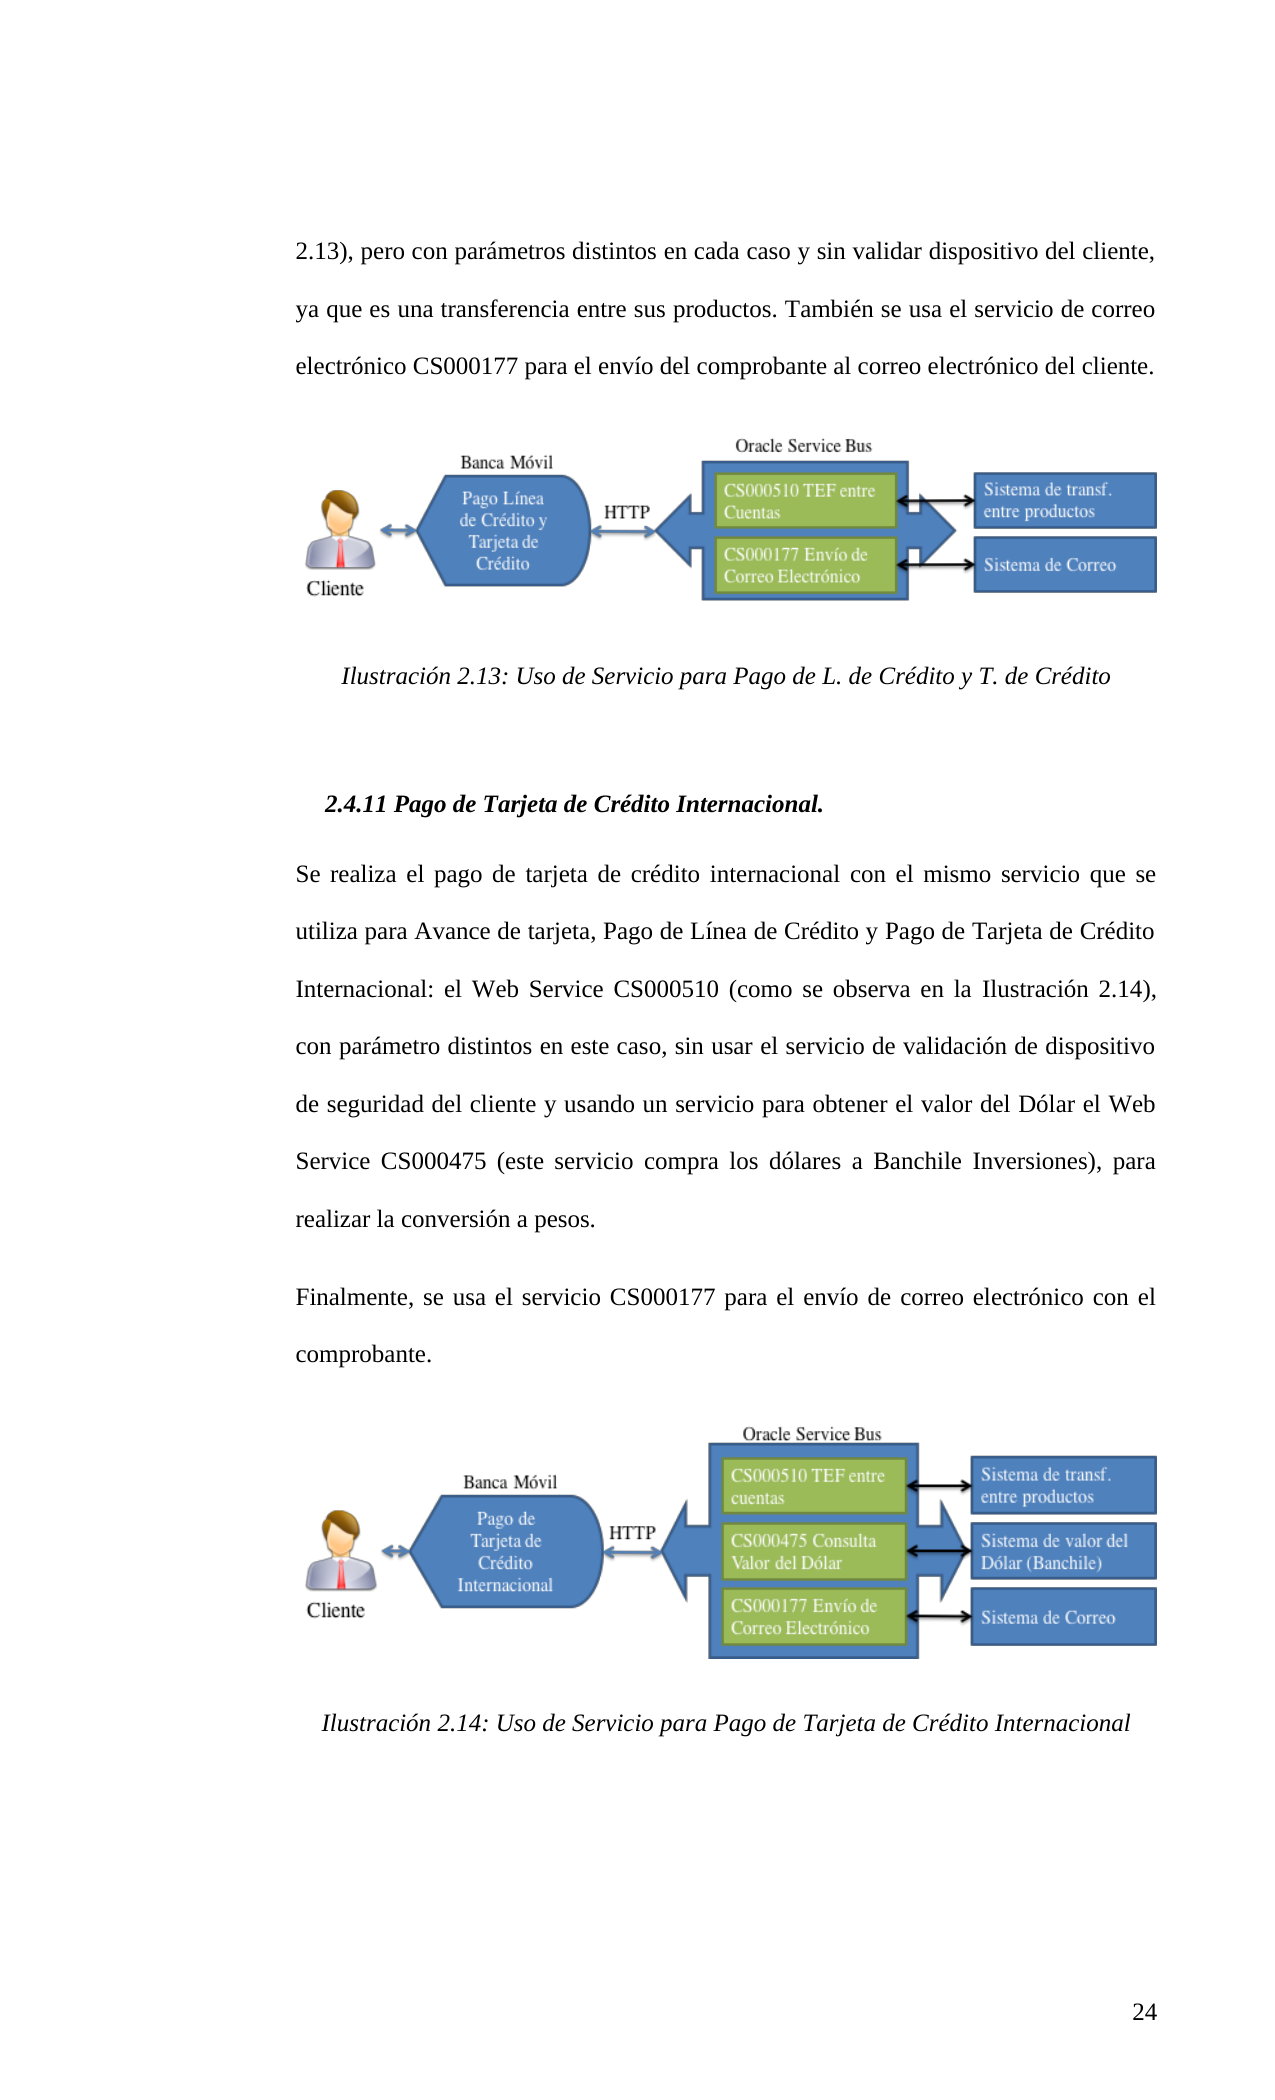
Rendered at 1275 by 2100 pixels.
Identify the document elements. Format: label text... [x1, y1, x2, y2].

picture [295, 429, 1157, 612]
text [295, 236, 1157, 380]
text Finalmente, se usa el servicio CS000177 para el envío de correo electrónico con el comprobante. [295, 1282, 1157, 1368]
text Se realiza el pago de tarjeta de crédito internacional con el mismo servicio que se utiliza para Avance de tarjeta, Pago de Línea de Crédito y Pago de Tarjeta de Crédito Internacional: el Web Service CS000510 (como se observa en la Ilustración 2.14), con parámetro distintos en este caso, sin usar el servicio de validación de dispositivo de seguridad del cliente y usando un servicio para obtener el valor del Dólar el Web Service CS000475 (este servicio compra los dólares a Banchile Inversiones), para realizar la conversión a pesos. [295, 859, 1157, 1232]
text Ilustración 2.14: Uso de Servicio para Pago de Tarjeta de Crédito Internacional [295, 1708, 1157, 1736]
picture [295, 1417, 1157, 1659]
subtitle Pago de Tarjeta de Crédito Internacional. [325, 789, 1157, 817]
text Ilustración 2.13: Uso de Servicio para Pago de L. de Crédito y T. de Crédito [295, 661, 1157, 689]
